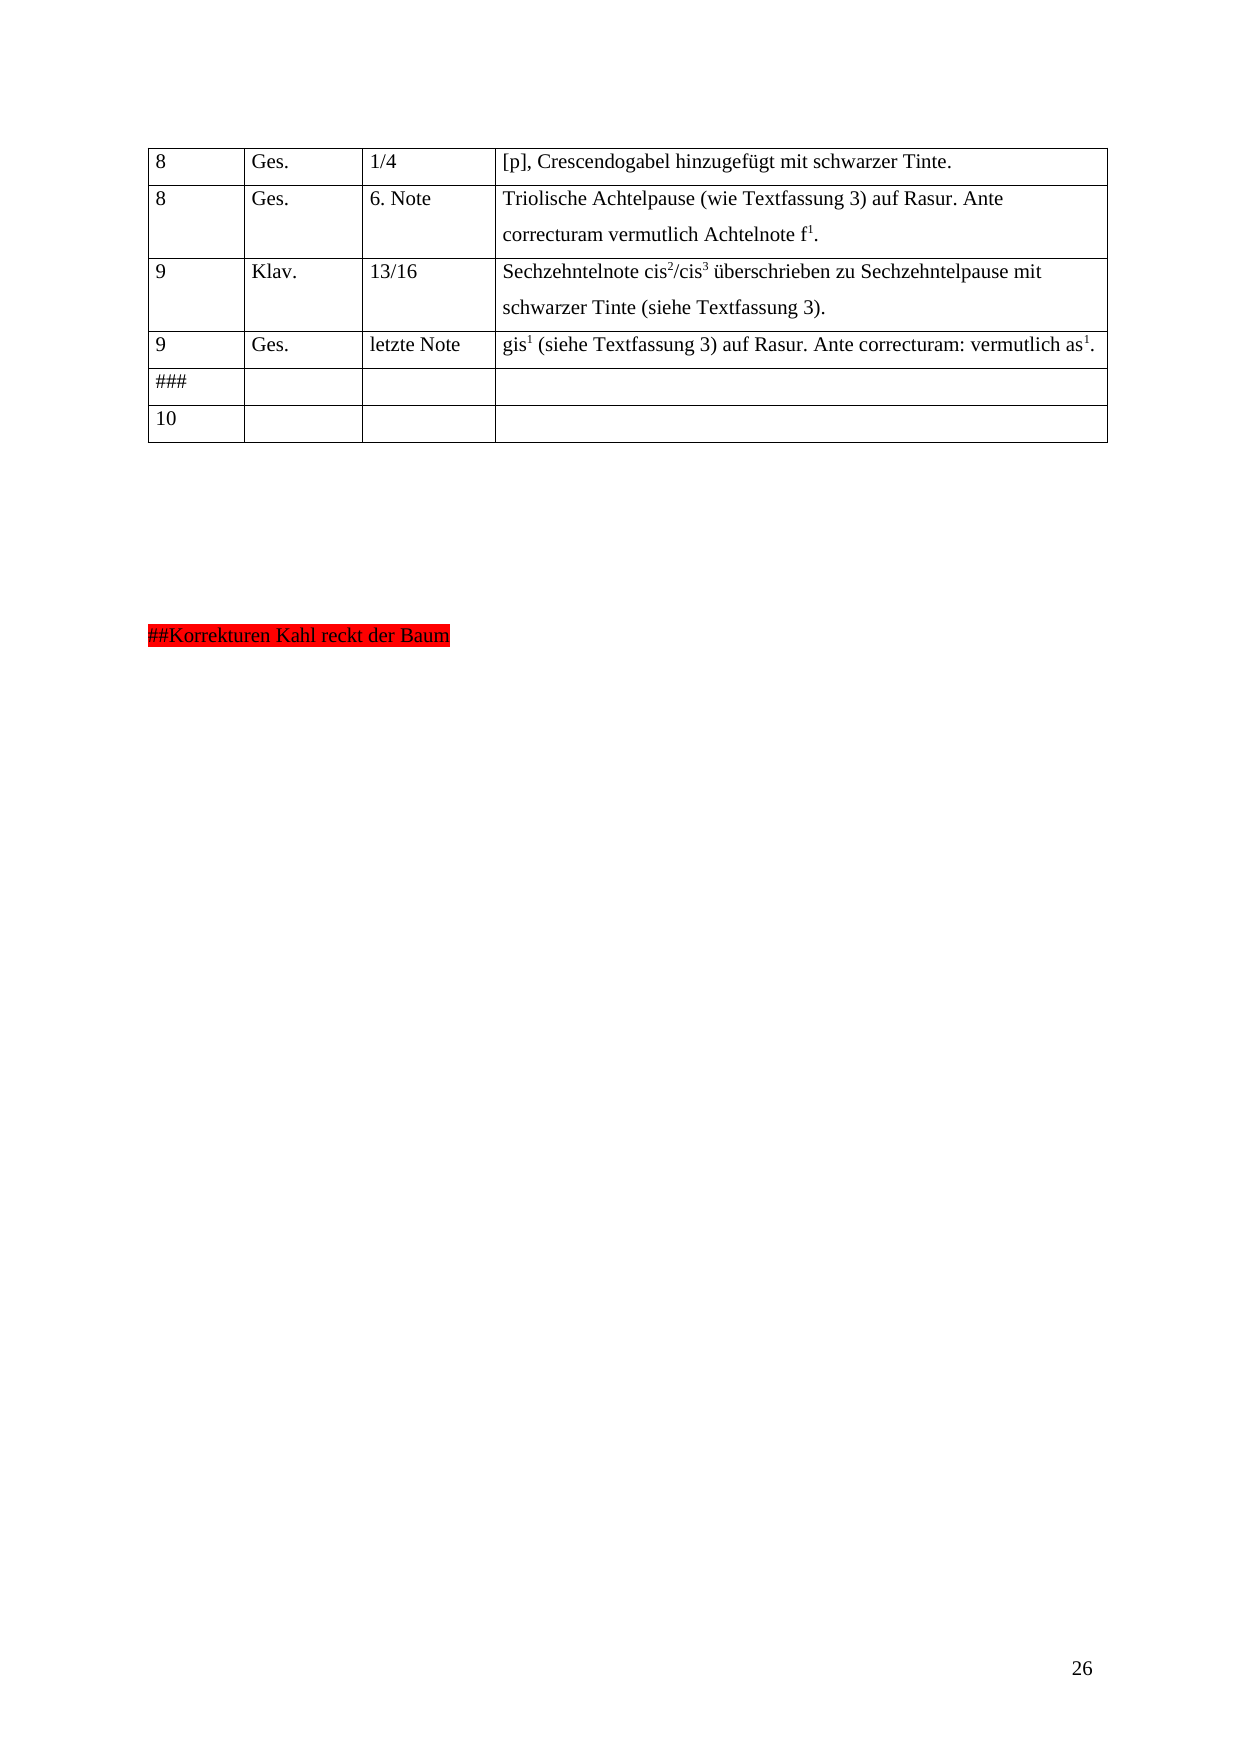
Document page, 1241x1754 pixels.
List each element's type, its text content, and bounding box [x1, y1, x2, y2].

table_cell Triolische Achtelpause (wie Textfassung 3) auf Rasur. Ante correcturam vermutlich Achtelnote f1. [496, 186, 1107, 258]
table_cell gis1 (siehe Textfassung 3) auf Rasur. Ante correcturam: vermutlich as1. [496, 332, 1107, 368]
table_cell [245, 369, 362, 405]
table_cell Klav. [245, 259, 362, 331]
table_cell [496, 369, 1107, 405]
table_cell Ges. [245, 332, 362, 368]
text ##Korrekturen Kahl reckt der Baum [148, 623, 1093, 647]
table_cell 1/4 [363, 149, 495, 185]
table_cell 8 [149, 186, 244, 258]
table_cell [p], Crescendogabel hinzugefügt mit schwarzer Tinte. [496, 149, 1107, 185]
table_cell 9 [149, 332, 244, 368]
table_cell Ges. [245, 186, 362, 258]
table_cell [245, 406, 362, 442]
table_cell 6. Note [363, 186, 495, 258]
table_cell letzte Note [363, 332, 495, 368]
table_cell [363, 406, 495, 442]
table_cell 13/16 [363, 259, 495, 331]
table_cell Sechzehntelnote cis2/cis3 überschrieben zu Sechzehntelpause mit schwarzer Tinte (siehe Textfassung 3). [496, 259, 1107, 331]
table_cell 10 [149, 406, 244, 442]
table_cell [496, 406, 1107, 442]
table_cell 8 [149, 149, 244, 185]
table_cell Ges. [245, 149, 362, 185]
table_cell [363, 369, 495, 405]
table_cell ### [149, 369, 244, 405]
table_cell 9 [149, 259, 244, 331]
